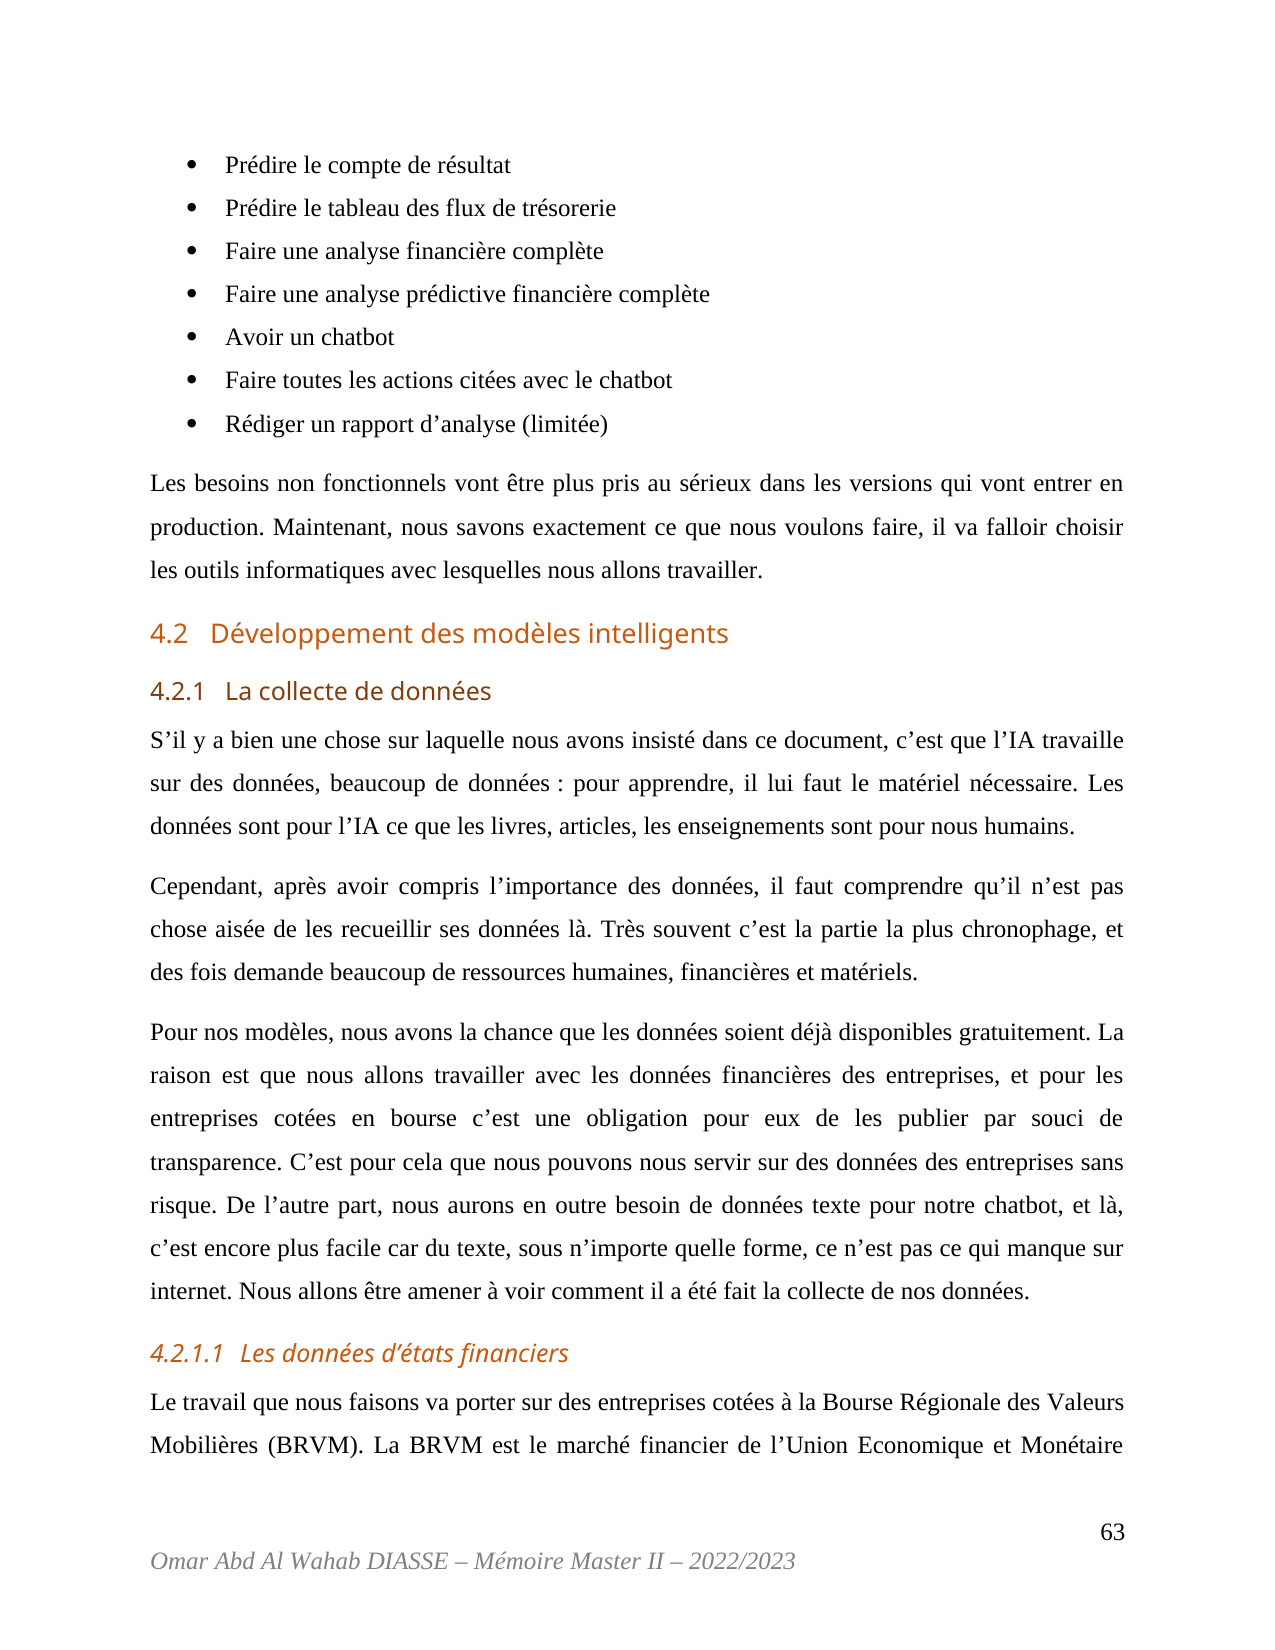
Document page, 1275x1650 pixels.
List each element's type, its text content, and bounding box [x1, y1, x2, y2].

list Rédiger un rapport d’analyse (limitée) [187, 409, 1125, 437]
list Prédire le tableau des flux de trésorerie [187, 193, 1125, 222]
list Avoir un chatbot [187, 322, 1125, 351]
list Faire toutes les actions citées avec le chatbot [187, 366, 1125, 394]
text Les besoins non fonctionnels vont être plus pris au sérieux dans les versions qui vont entrer en production. Maintenant, nous savons exactement ce que nous voulons faire, il va falloir choisir les outils informatiques avec lesquelles nous allons travailler. [150, 468, 1125, 583]
list Prédire le compte de résultat [187, 150, 1125, 179]
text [150, 1387, 1125, 1459]
text Pour nos modèles, nous avons la chance que les données soient déjà disponibles gratuitement. La raison est que nous allons travailler avec les données financières des entreprises, et pour les entreprises cotées en bourse c’est une obligation pour eux de les publier par souci de transparence. C’est pour cela que nous pouvons nous servir sur des données des entreprises sans risque. De l’autre part, nous aurons en outre besoin de données texte pour notre chatbot, et là, c’est encore plus facile car du texte, sous n’importe quelle forme, ce n’est pas ce qui manque sur internet. Nous allons être amener à voir comment il a été fait la collecte de nos données. [150, 1017, 1125, 1305]
list Faire une analyse prédictive financière complète [187, 279, 1125, 308]
text S’il y a bien une chose sur laquelle nous avons insisté dans ce document, c’est que l’IA travaille sur des données, beaucoup de données : pour apprendre, il lui faut le matériel nécessaire. Les données sont pour l’IA ce que les livres, articles, les enseignements sont pour nous humains. [150, 725, 1125, 840]
list Faire une analyse financière complète [187, 236, 1125, 265]
subtitle La collecte de données [150, 674, 1125, 708]
text Cependant, après avoir compris l’importance des données, il faut comprendre qu’il n’est pas chose aisée de les recueillir ses données là. Très souvent c’est la partie la plus chronophage, et des fois demande beaucoup de ressources humaines, financières et matériels. [150, 871, 1125, 986]
subtitle Les données d’états financiers [150, 1336, 1125, 1370]
subtitle Développement des modèles intelligents [150, 614, 1125, 651]
